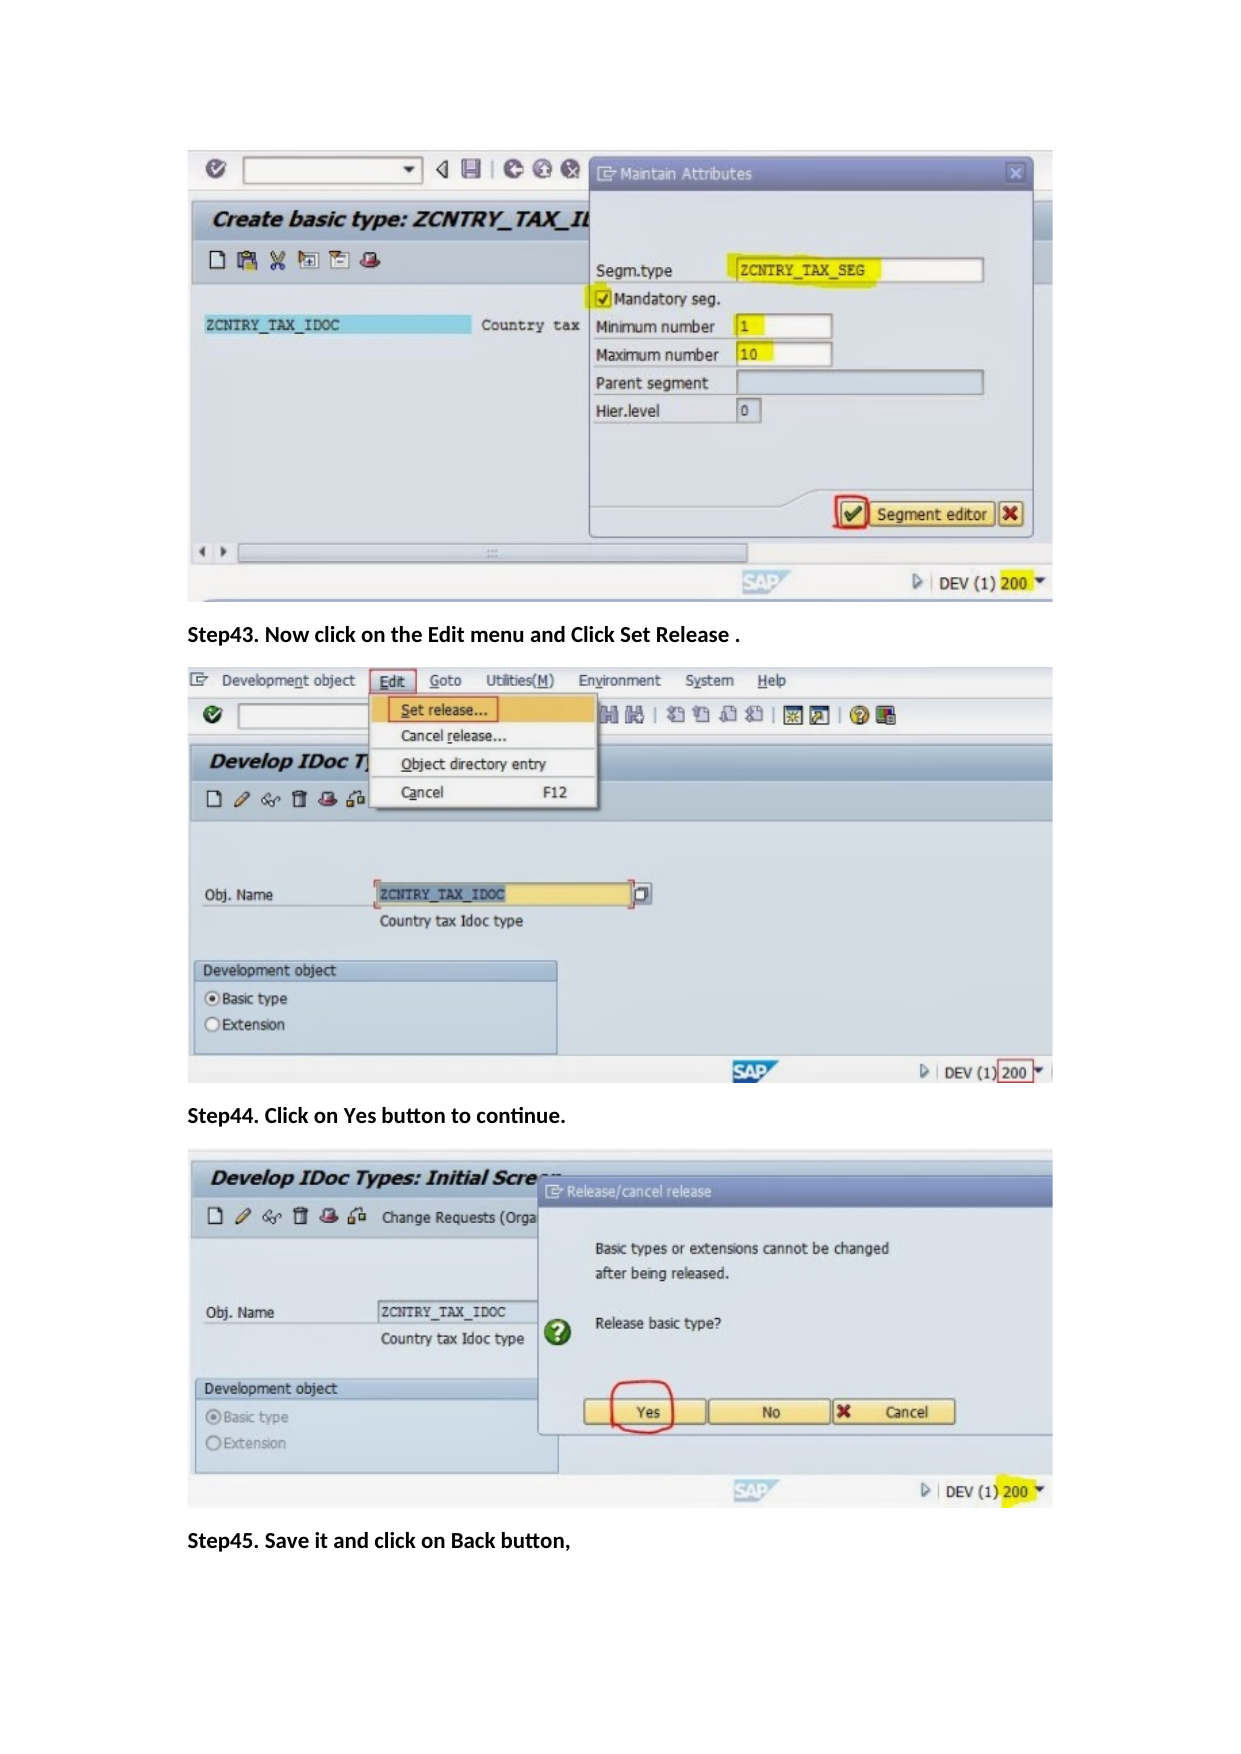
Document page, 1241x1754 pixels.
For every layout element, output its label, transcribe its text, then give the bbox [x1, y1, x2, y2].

picture [187, 667, 1053, 1083]
text Step43. Now click on the Edit menu and Click Set Release . [187, 620, 1053, 648]
text Step44. Click on Yes button to continue. [187, 1101, 1053, 1129]
picture [187, 150, 1053, 602]
text Step45. Save it and click on Back button, [187, 1526, 1053, 1554]
picture [187, 1148, 1053, 1508]
